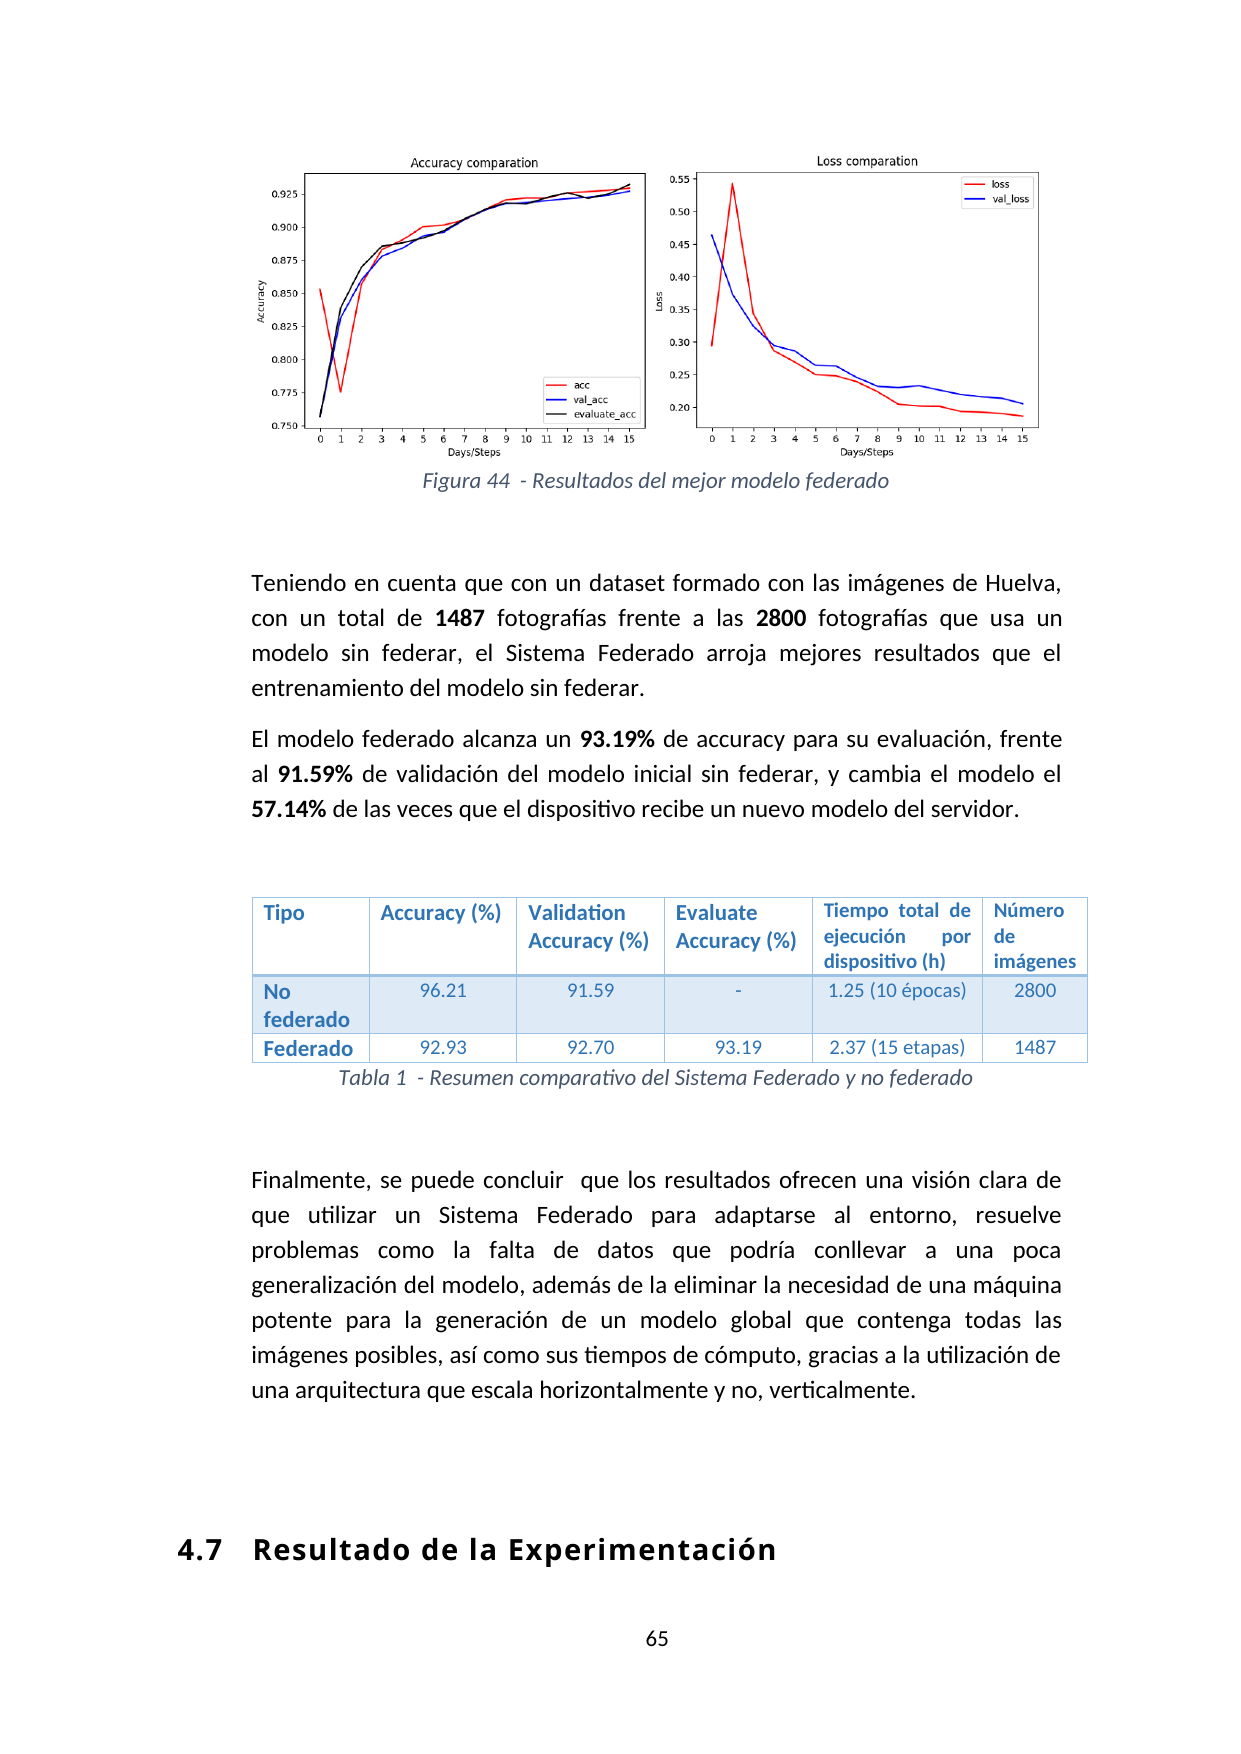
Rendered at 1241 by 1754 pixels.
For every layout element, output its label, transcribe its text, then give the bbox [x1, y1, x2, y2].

table_header Validation Accuracy (%) [517, 898, 664, 974]
table_cell 92.70 [517, 1034, 664, 1062]
text Resultado de la Experimentación [177, 1529, 1063, 1568]
text El modelo federado alcanza un 93.19% de accuracy para su evaluación, frente al 91.59% de validación del modelo inicial sin federar, y cambia el modelo el 57.14% de las veces que el dispositivo recibe un nuevo modelo del servidor. [251, 723, 1063, 824]
table_header Tiempo total de ejecución por dispositivo (h) [813, 898, 982, 974]
table_cell 91.59 [517, 977, 664, 1033]
table_header Tipo [253, 898, 369, 974]
table_cell Federado [253, 1034, 369, 1062]
table_header Número de imágenes [983, 898, 1087, 974]
table_cell 96.21 [370, 977, 516, 1033]
text Finalmente, se puede concluir que los resultados ofrecen una visión clara de que utilizar un Sistema Federado para adaptarse al entorno, resuelve problemas como la falta de datos que podría conllevar a una poca generalización del modelo, además de la eliminar la necesidad de una máquina potente para la generación de un modelo global que contenga todas las imágenes posibles, así como sus tiempos de cómputo, gracias a la utilización de una arquitectura que escala horizontalmente y no, verticalmente. [251, 1164, 1063, 1404]
table_cell - [665, 977, 812, 1033]
text Teniendo en cuenta que con un dataset formado con las imágenes de Huelva, con un total de 1487 fotografías frente a las 2800 fotografías que usa un modelo sin federar, el Sistema Federado arroja mejores resultados que el entrenamiento del modelo sin federar. [251, 567, 1063, 702]
table_header Evaluate Accuracy (%) [665, 898, 812, 974]
table_cell 93.19 [665, 1034, 812, 1062]
table_cell 2800 [983, 977, 1087, 1033]
table_cell No federado [253, 977, 369, 1033]
table_cell 92.93 [370, 1034, 516, 1062]
table_cell 1.25 (10 épocas) [813, 977, 982, 1033]
table_cell 1487 [983, 1034, 1087, 1062]
picture [253, 147, 1049, 467]
table_header Accuracy (%) [370, 898, 516, 974]
table_cell 2.37 (15 etapas) [813, 1034, 982, 1062]
